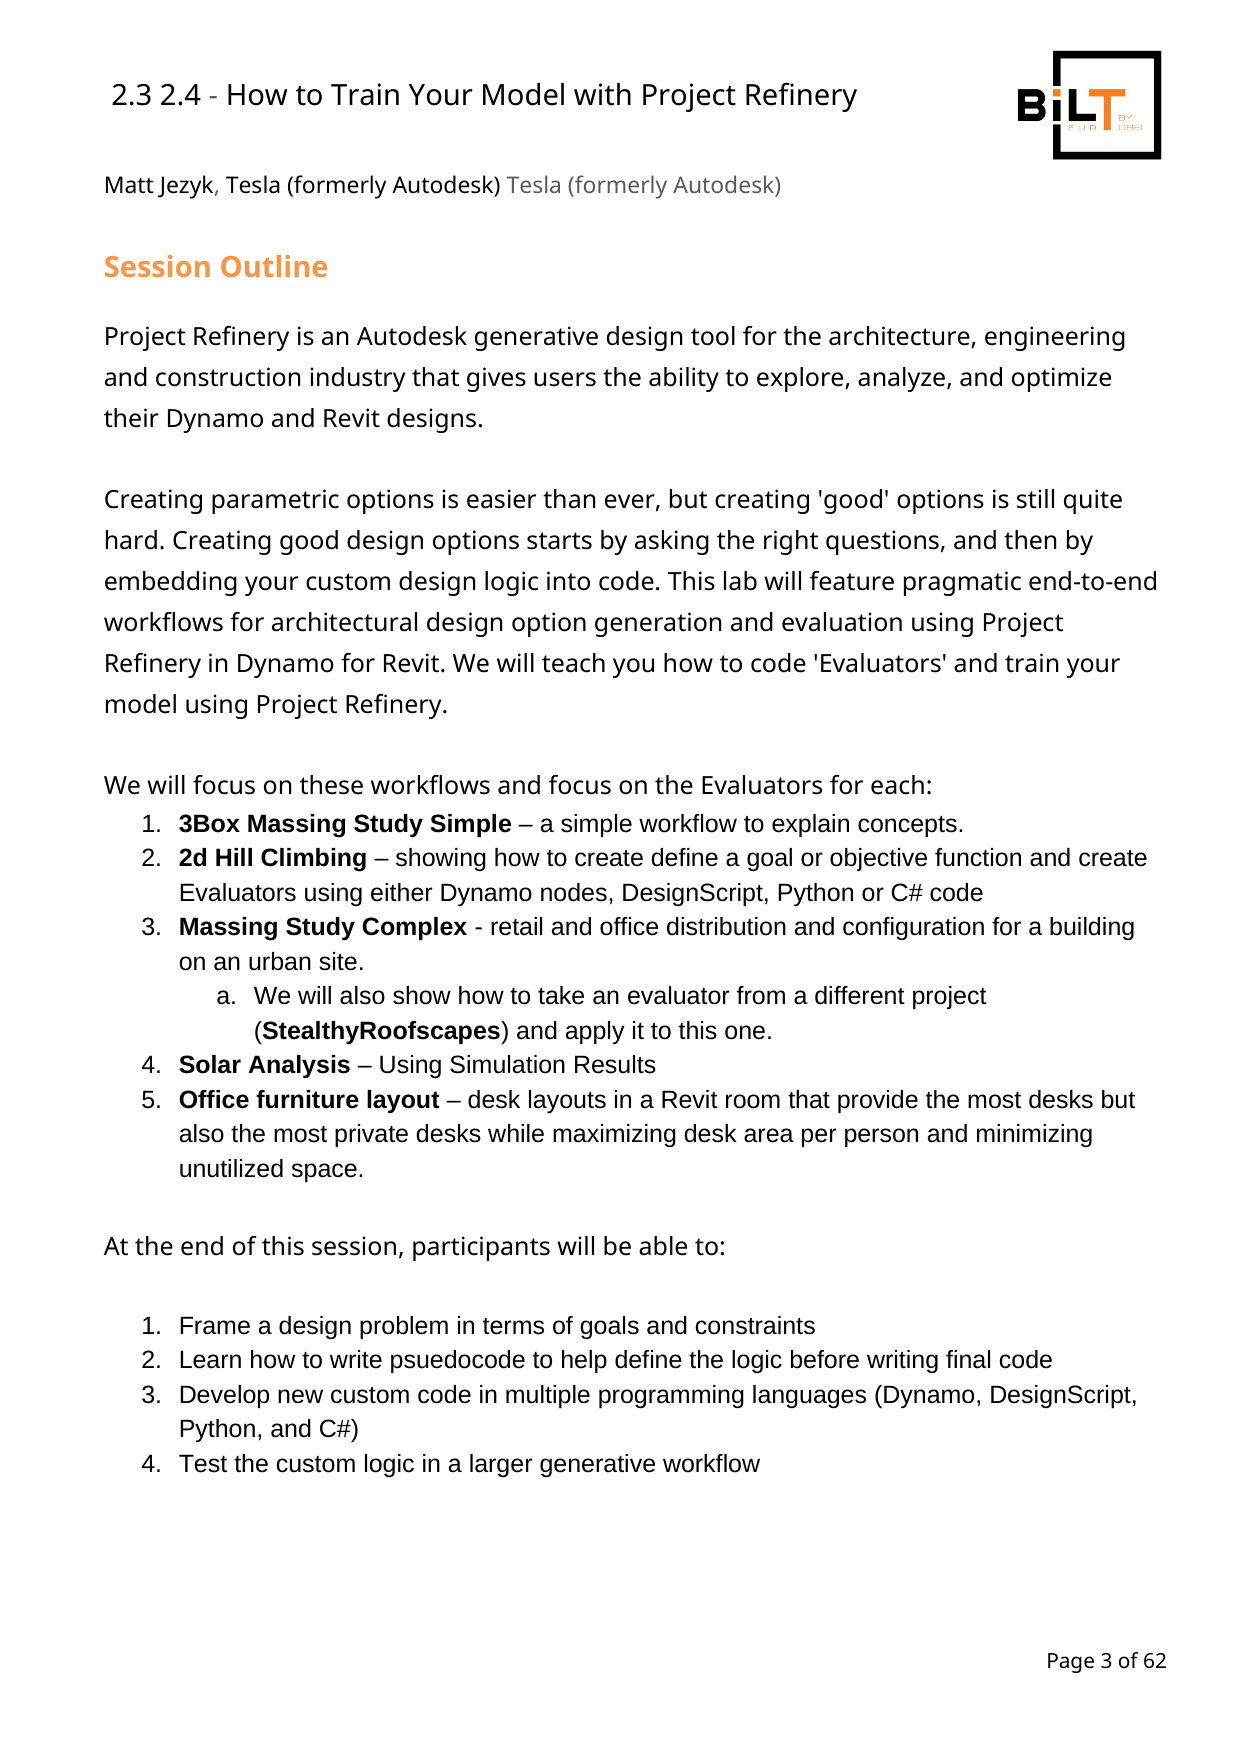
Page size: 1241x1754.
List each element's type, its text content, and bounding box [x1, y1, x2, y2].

list Massing Study Complex - retail and office distribution and configuration for a building on an urban site. [141, 912, 1167, 976]
list Office furniture layout – desk layouts in a Revit room that provide the most desks but also the most private desks while maximizing desk area per person and minimizing unutilized space. [141, 1085, 1167, 1182]
picture [1009, 43, 1167, 163]
list Develop new custom code in multiple programming languages (Dynamo, DesignScript, Python, and C#) [141, 1379, 1167, 1443]
text Project Refinery is an Autodesk generative design tool for the architecture, engineering and construction industry that gives users the ability to explore, analyze, and optimize their Dynamo and Revit designs. [103, 319, 1167, 434]
list Frame a design problem in terms of goals and constraints [141, 1311, 1167, 1339]
list Learn how to write psuedocode to help define the logic before writing final code [141, 1345, 1167, 1374]
list We will also show how to take an evaluator from a different project (StealthyRoofscapes) and apply it to this one. [216, 981, 1167, 1044]
list 3Box Massing Study Simple – a simple workflow to explain concepts. [141, 809, 1167, 838]
text We will focus on these workflows and focus on the Evaluators for each: [103, 768, 1167, 802]
text At the end of this session, participants will be able to: [103, 1229, 1167, 1263]
list Test the custom logic in a larger generative workflow [141, 1448, 1167, 1477]
text Creating parametric options is easier than ever, but creating 'good' options is still quite hard. Creating good design options starts by asking the right questions, and then by embedding your custom design logic into code. This lab will feature pragmatic end-to-end workflows for architectural design option generation and evaluation using Project Refinery in Dynamo for Revit. We will teach you how to code 'Evaluators' and train your model using Project Refinery. [103, 482, 1167, 720]
list 2d Hill Climbing – showing how to create define a goal or objective function and create Evaluators using either Dynamo nodes, DesignScript, Python or C# code [141, 843, 1167, 907]
subtitle Session Outline [103, 246, 1167, 286]
list Solar Analysis – Using Simulation Results [141, 1050, 1167, 1079]
